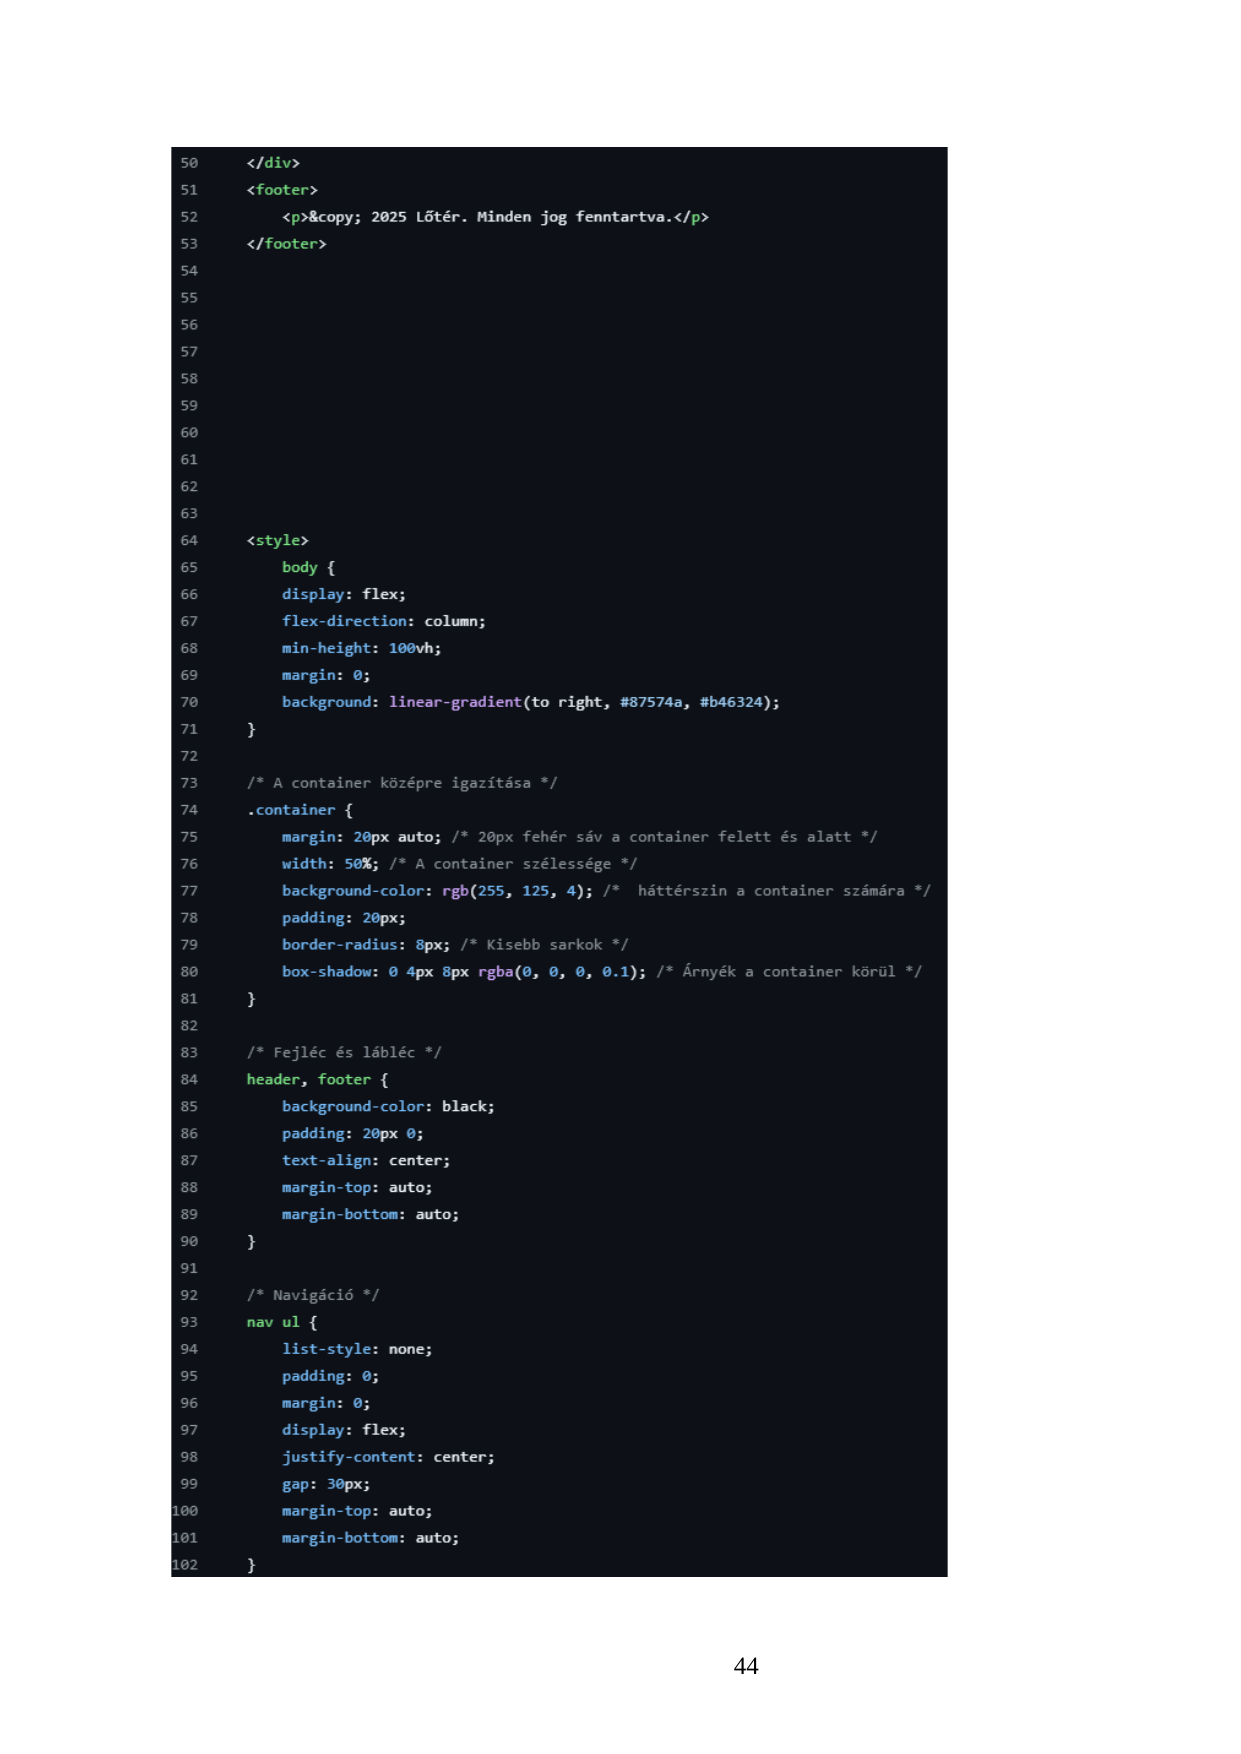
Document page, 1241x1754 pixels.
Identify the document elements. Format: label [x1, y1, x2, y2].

picture [171, 147, 948, 1577]
